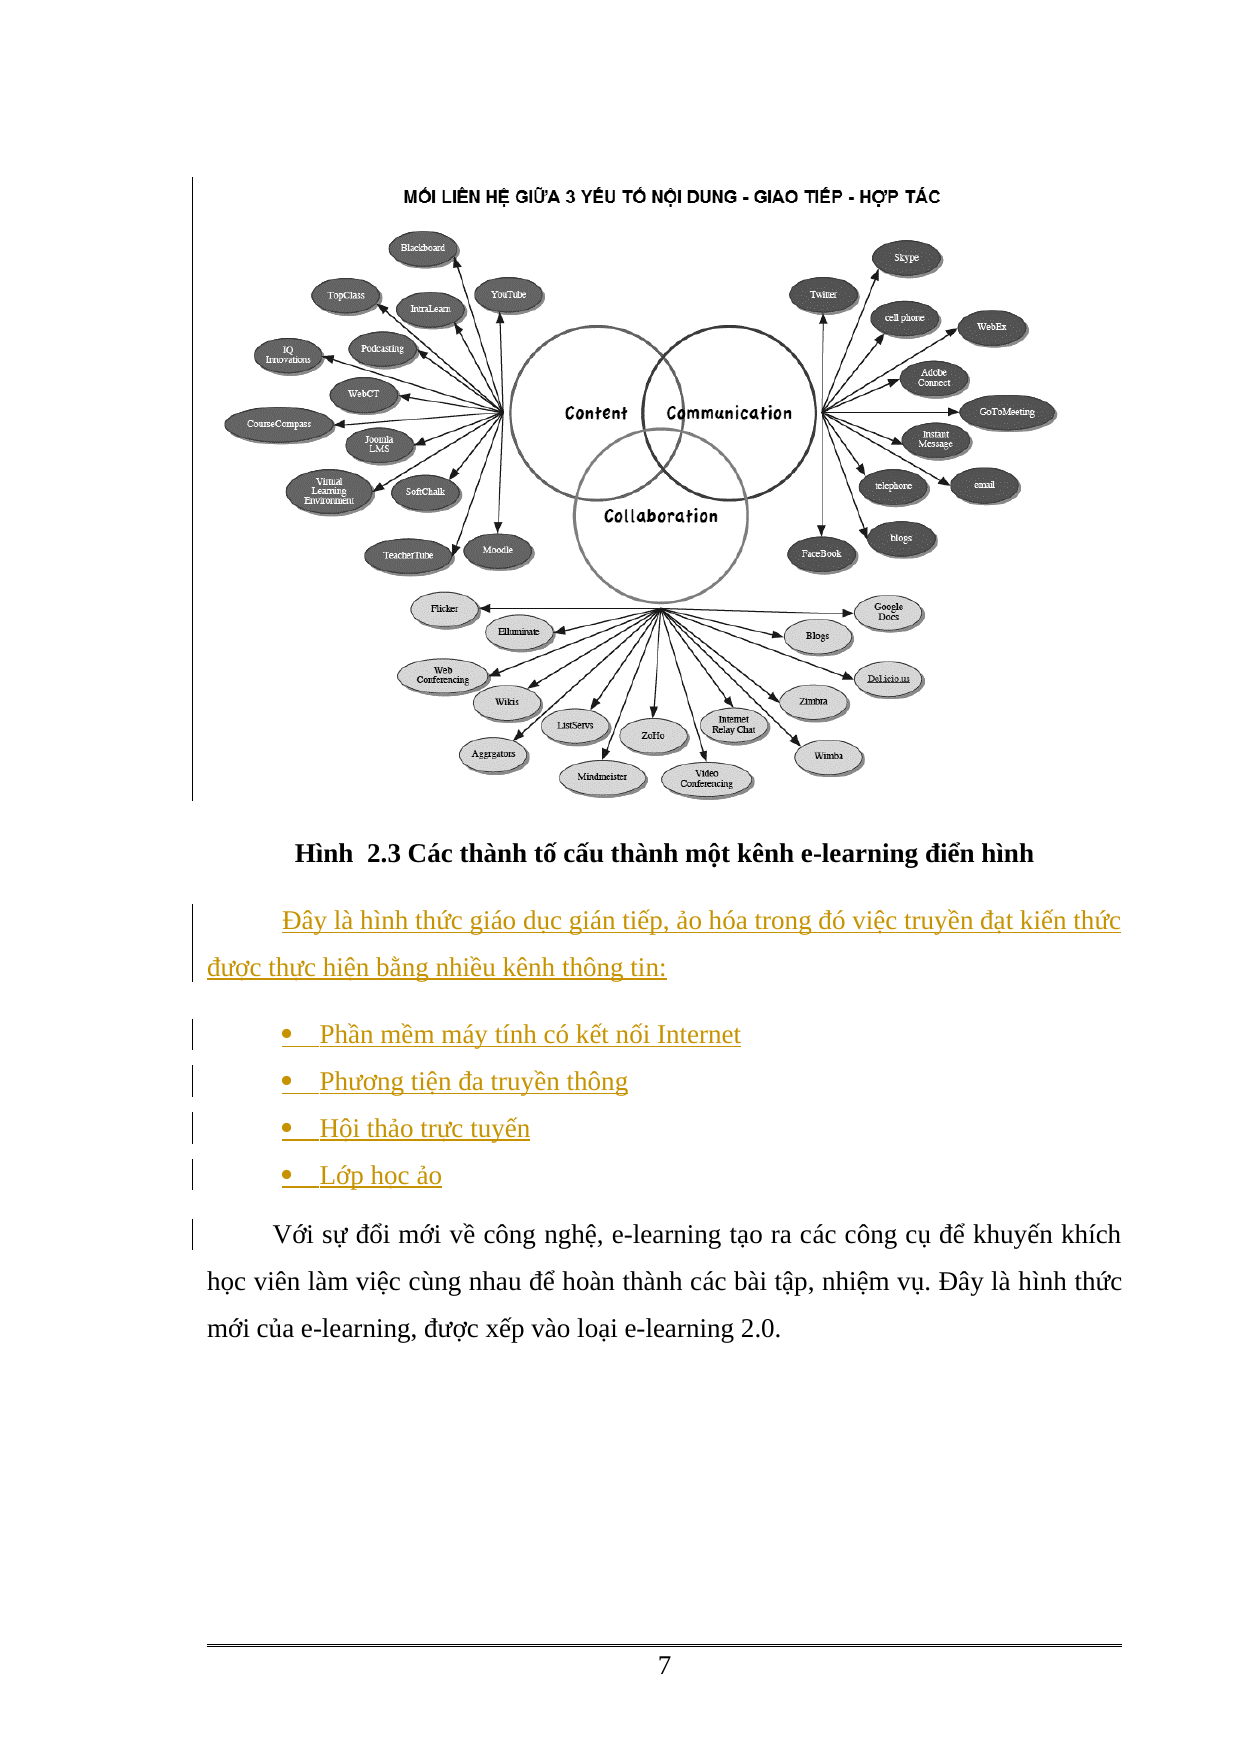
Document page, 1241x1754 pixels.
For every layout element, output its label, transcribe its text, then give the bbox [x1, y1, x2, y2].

text Với sự đổi mới về công nghệ, e-learning tạo ra các công cụ để khuyến khích học viên làm việc cùng nhau để hoàn thành các bài tập, nhiệm vụ. Đây là hình thức mới của e-learning, được xếp vào loại e-learning 2.0. [207, 1218, 1122, 1343]
